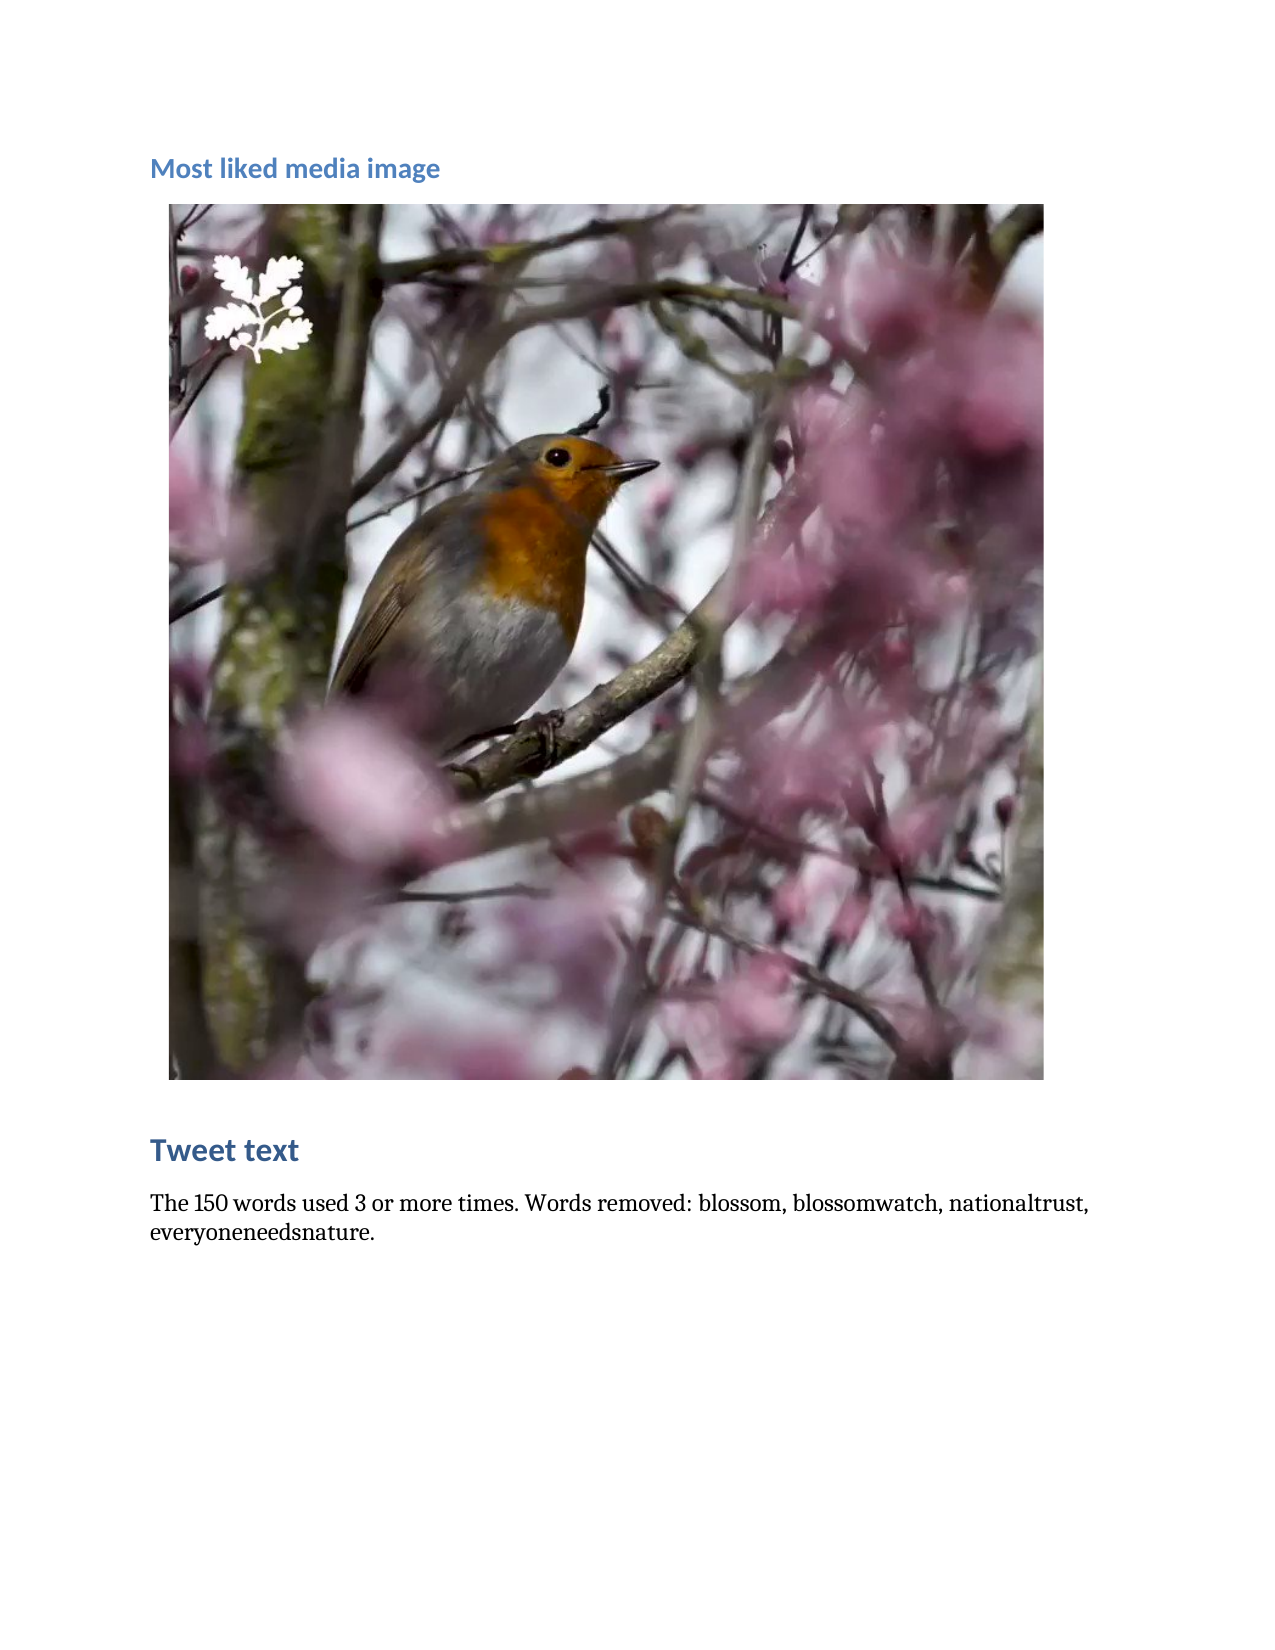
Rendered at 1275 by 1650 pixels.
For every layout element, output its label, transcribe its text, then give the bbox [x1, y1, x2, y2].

subtitle Most liked media image [150, 150, 1125, 186]
picture [168, 204, 1044, 1080]
subtitle Tweet text [150, 1129, 1125, 1170]
text The 150 words used 3 or more times. Words removed: blossom, blossomwatch, nationaltrust, everyoneneedsnature. [150, 1189, 1125, 1246]
